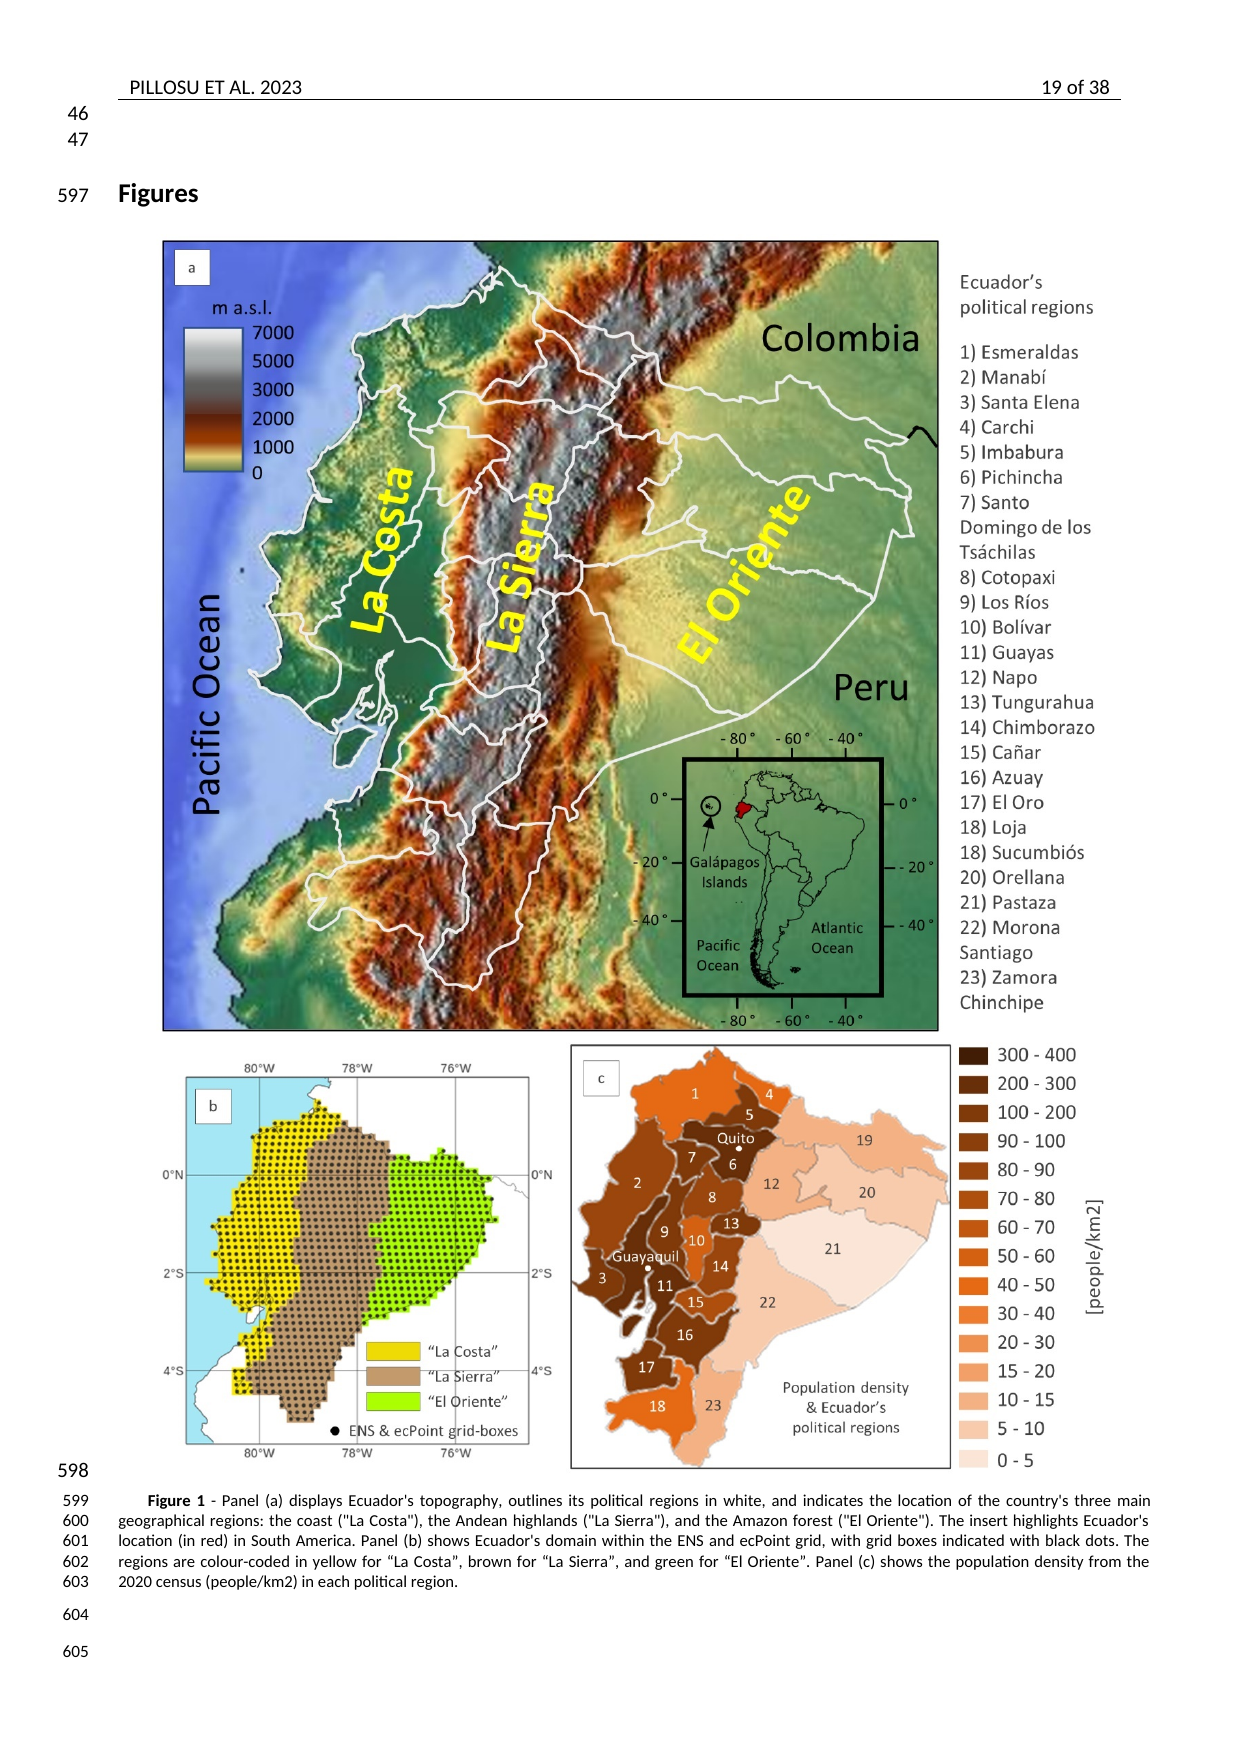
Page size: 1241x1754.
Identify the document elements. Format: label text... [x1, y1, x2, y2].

picture [156, 234, 1114, 1478]
text Figure 1 - Panel (a) displays Ecuador's topography, outlines its political regions in white, and indicates the location of the country's three main geographical regions: the coast ("La Costa"), the Andean highlands ("La Sierra"), and the Amazon forest ("El Oriente"). The insert highlights Ecuador's location (in red) in South America. Panel (b) shows Ecuador's domain within the ENS and ecPoint grid, with grid boxes indicated with black dots. The regions are colour-coded in yellow for “La Costa”, brown for “La Sierra”, and green for “El Oriente”. Panel (c) shows the population density from the 2020 census (people/km2) in each political region. [118, 1490, 1152, 1591]
subtitle Figures [118, 176, 1152, 209]
